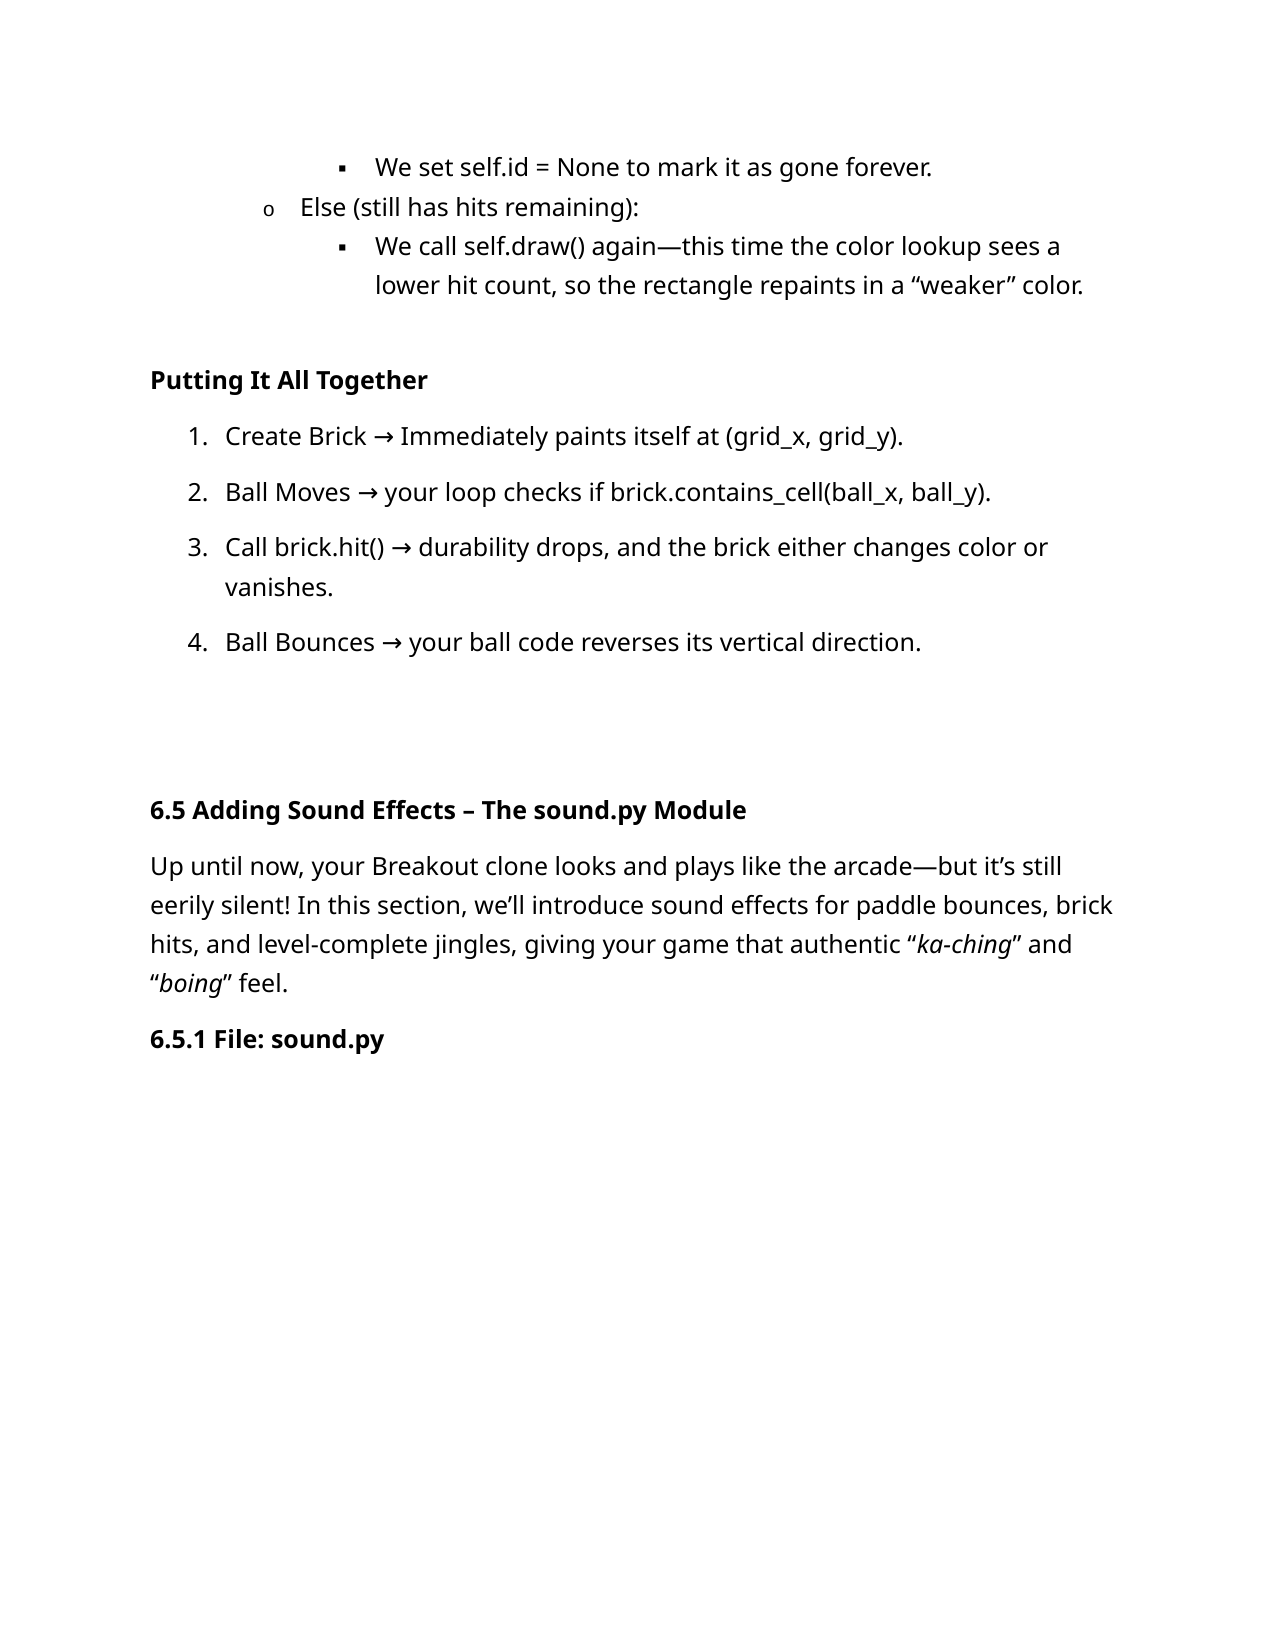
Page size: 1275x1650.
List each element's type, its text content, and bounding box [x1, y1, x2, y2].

list Create Brick → Immediately paints itself at (grid_x, grid_y). [187, 418, 1125, 452]
list We set self.id = None to mark it as gone forever. [337, 150, 1125, 184]
list Ball Bounces → your ball code reverses its vertical direction. [187, 625, 1125, 659]
list Else (still has hits remaining): [262, 189, 1125, 223]
text Putting It All Together [150, 362, 1125, 397]
text 6.5 Adding Sound Effects – The sound.py Module [150, 792, 1125, 827]
text Up until now, your Breakout clone looks and plays like the arcade—but it’s still eerily silent! In this section, we’ll introduce sound effects for paddle bounces, brick hits, and level-complete jingles, giving your game that authentic “ka-ching” and “boing” feel. [150, 848, 1125, 1000]
list Call brick.hit() → durability drops, and the brick either changes color or vanishes. [187, 530, 1125, 603]
list Ball Moves → your loop checks if brick.contains_cell(ball_x, ball_y). [187, 474, 1125, 508]
list We call self.draw() again—this time the color lookup sees a lower hit count, so the rectangle repaints in a “weaker” color. [337, 228, 1125, 302]
text 6.5.1 File: sound.py [150, 1022, 1125, 1056]
